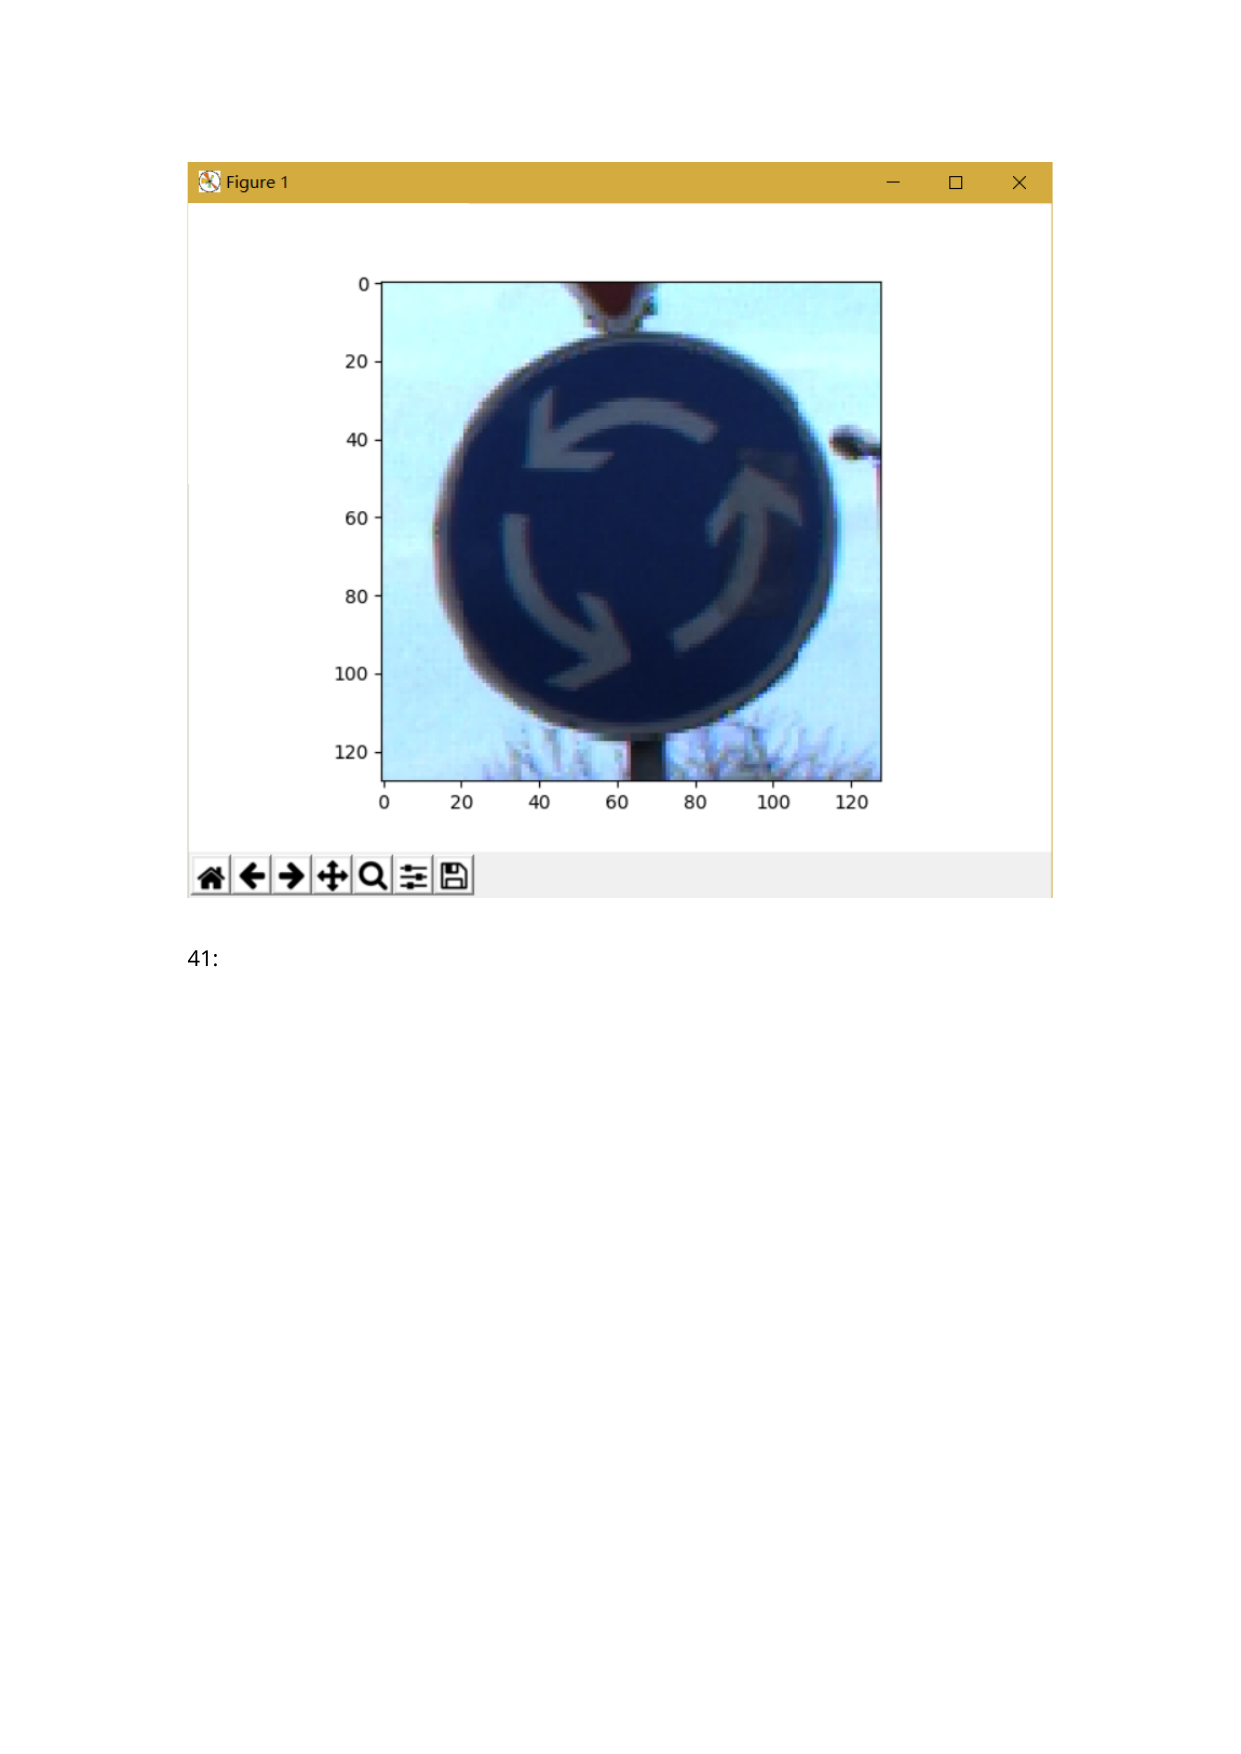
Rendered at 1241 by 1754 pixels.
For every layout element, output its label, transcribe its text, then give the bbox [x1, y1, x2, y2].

picture [187, 162, 1053, 898]
text 41: [187, 942, 1053, 974]
